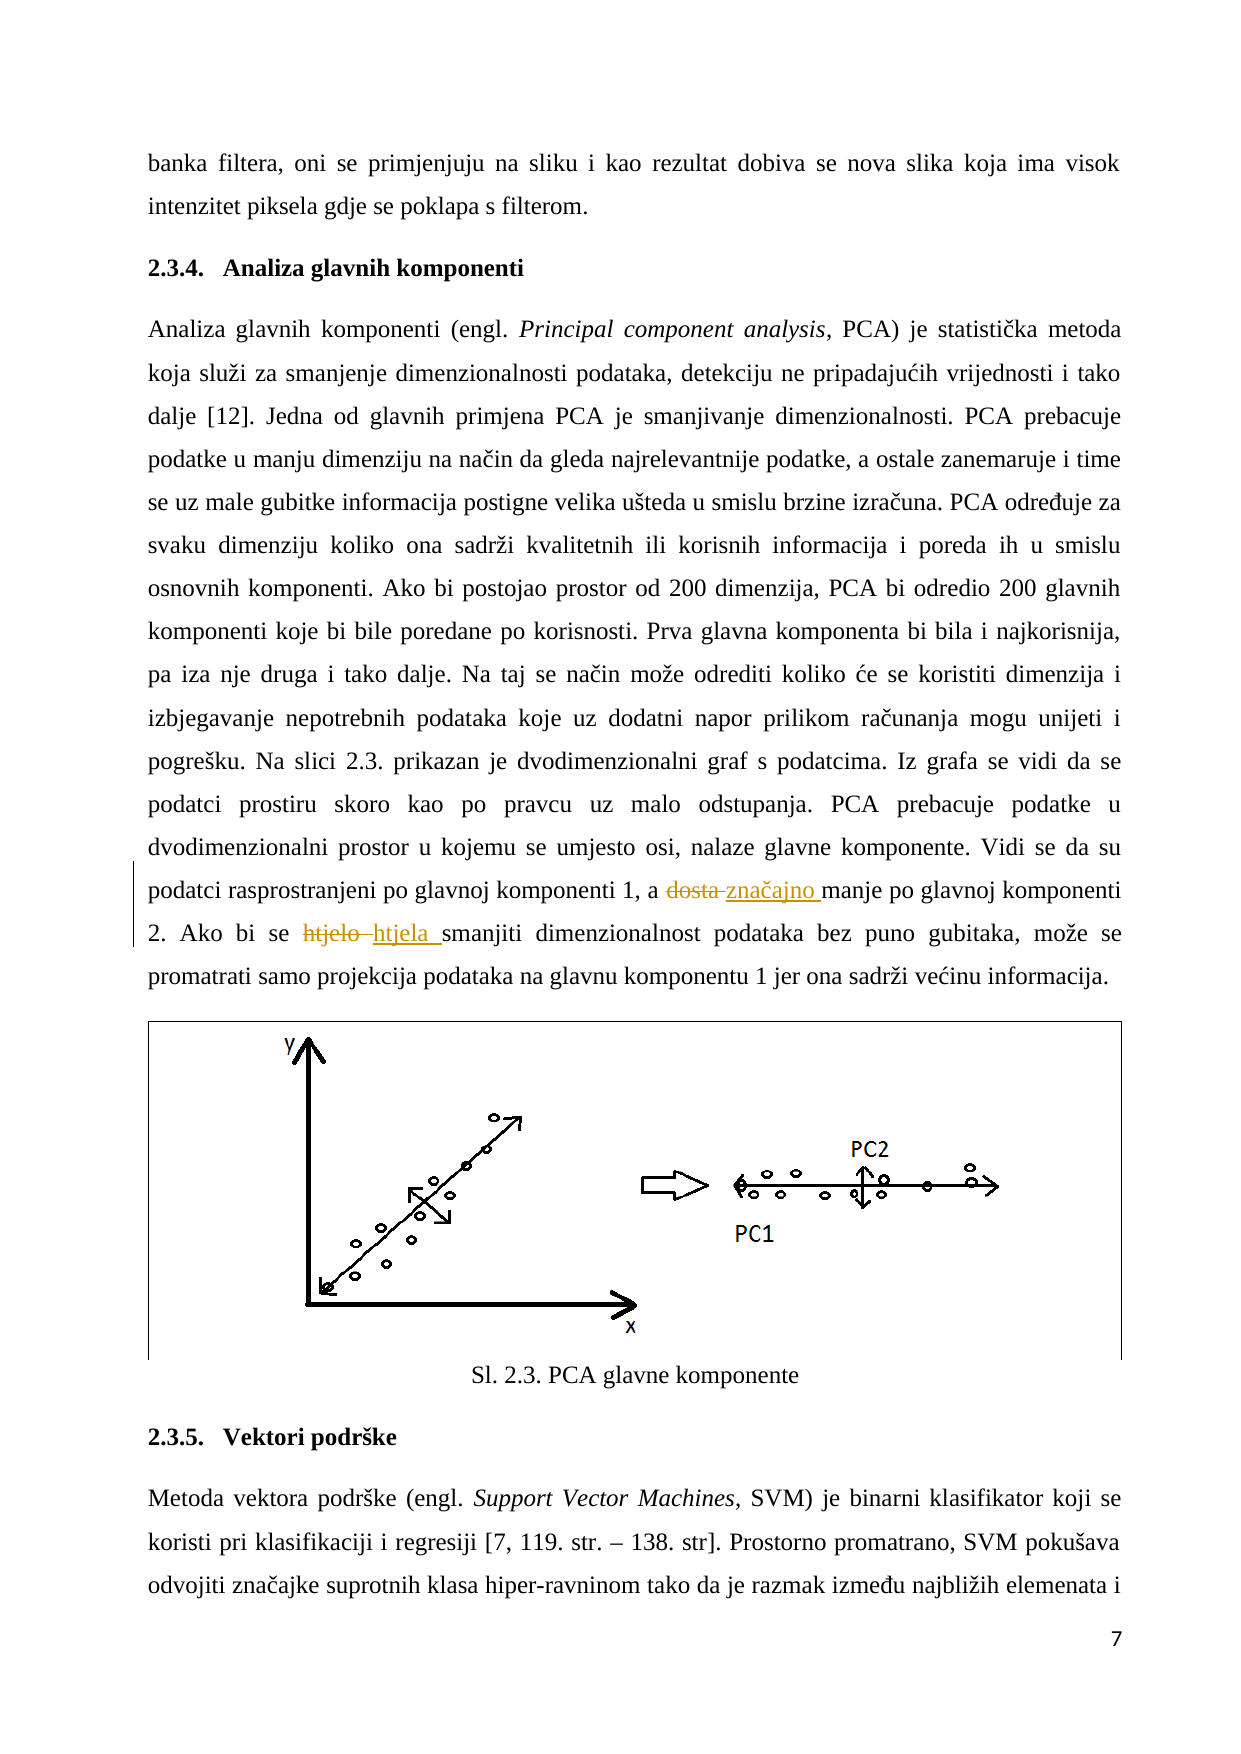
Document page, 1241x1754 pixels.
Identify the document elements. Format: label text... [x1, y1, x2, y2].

table_header [149, 1022, 1121, 1360]
text Analiza glavnih komponenti [148, 253, 1122, 281]
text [148, 148, 1122, 219]
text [148, 1483, 1122, 1598]
text Analiza glavnih komponenti (engl. Principal component analysis, PCA) je statistička metoda koja služi za smanjenje dimenzionalnosti podataka, detekciju ne pripadajućih vrijednosti i tako dalje [12]. Jedna od glavnih primjena PCA je smanjivanje dimenzionalnosti. PCA prebacuje podatke u manju dimenziju na način da gleda najrelevantnije podatke, a ostale zanemaruje i time se uz male gubitke informacija postigne velika ušteda u smislu brzine izračuna. PCA određuje za svaku dimenziju koliko ona sadrži kvalitetnih ili korisnih informacija i poreda ih u smislu osnovnih komponenti. Ako bi postojao prostor od 200 dimenzija, PCA bi odredio 200 glavnih komponenti koje bi bile poredane po korisnosti. Prva glavna komponenta bi bila i najkorisnija, pa iza nje druga i tako dalje. Na taj se način može odrediti koliko će se koristiti dimenzija i izbjegavanje nepotrebnih podataka koje uz dodatni napor prilikom računanja mogu unijeti i pogrešku. Na slici 2.3. prikazan je dvodimenzionalni graf s podatcima. Iz grafa se vidi da se podatci prostiru skoro kao po pravcu uz malo odstupanja. PCA prebacuje podatke u dvodimenzionalni prostor u kojemu se umjesto osi, nalaze glavne komponente. Vidi se da su podatci rasprostranjeni po glavnoj komponenti 1, a manje po glavnoj komponenti 2. Ako bi se smanjiti dimenzionalnost podataka bez puno gubitaka, može se promatrati samo projekcija podataka na glavnu komponentu 1 jer ona sadrži većinu informacija. [148, 314, 1122, 990]
text Vektori podrške [148, 1422, 1122, 1450]
picture [264, 1022, 1005, 1346]
table_cell Sl. 2.3. PCA glavne komponente [148, 1360, 1122, 1403]
